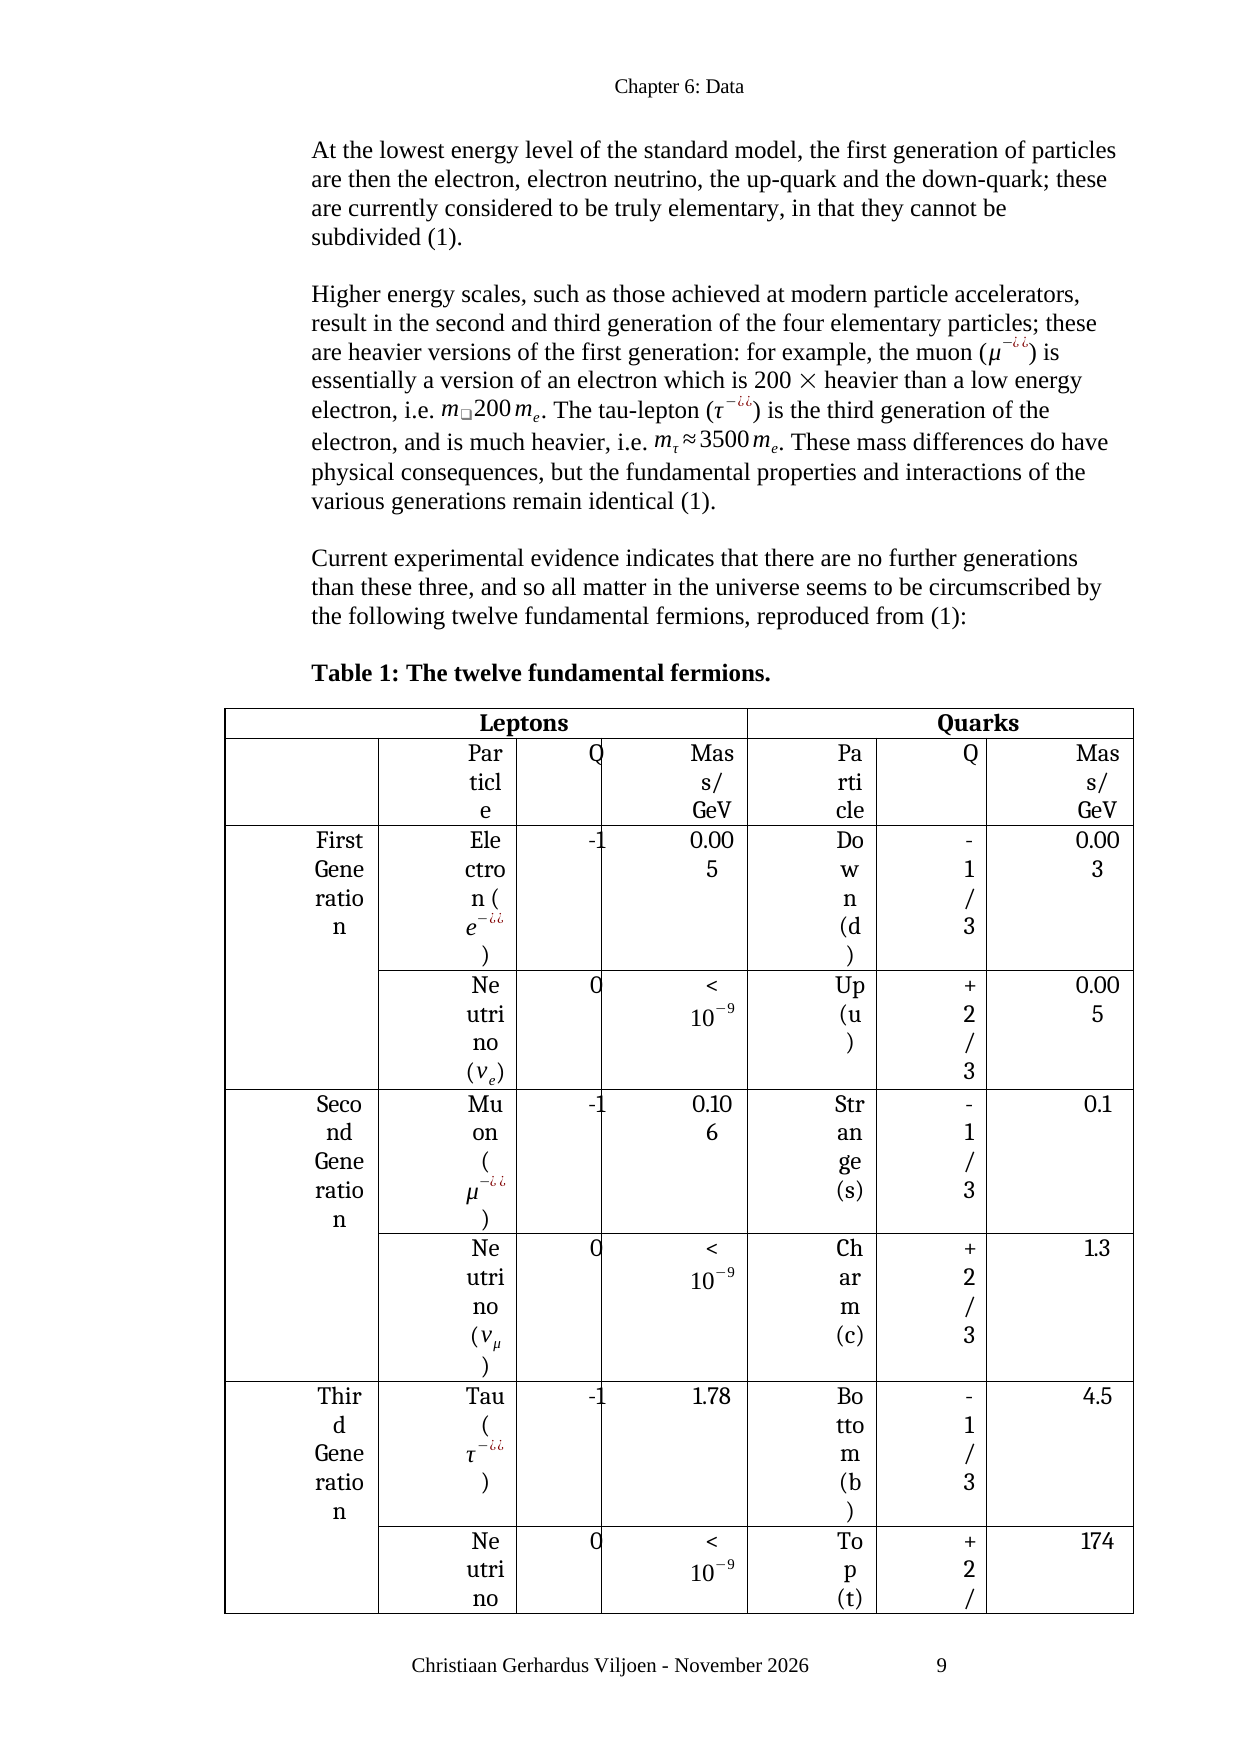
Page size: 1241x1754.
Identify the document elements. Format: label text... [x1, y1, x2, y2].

table_cell Muon () [379, 1090, 516, 1233]
table_cell Q [877, 739, 986, 825]
table_cell +2/3 [877, 971, 986, 1088]
table_cell 0.005 [987, 971, 1133, 1088]
table_header Quarks [748, 709, 1133, 738]
table_cell Neutrino () [379, 1234, 516, 1381]
table_cell [226, 739, 378, 825]
table_cell Electron () [379, 826, 516, 970]
table_cell Tau () [379, 1382, 516, 1526]
table_cell -1 [517, 826, 601, 970]
table_cell 174 [987, 1527, 1133, 1613]
table_cell Top (t) [748, 1527, 876, 1613]
table_cell Q [517, 739, 601, 825]
table_cell First Generation [226, 826, 378, 1088]
table_cell Neutrino () [379, 1527, 516, 1613]
table_cell -1/3 [877, 1090, 986, 1233]
table_cell +2/3 [877, 1527, 986, 1613]
table_cell Bottom (b) [748, 1382, 876, 1526]
table_cell Mass/GeV [987, 739, 1133, 825]
table_cell Charm (c) [748, 1234, 876, 1381]
table_cell Neutrino () [379, 971, 516, 1088]
table_cell -1/3 [877, 826, 986, 970]
text Table 1: The twelve fundamental fermions. [311, 658, 1122, 687]
table_cell 1.3 [987, 1234, 1133, 1381]
table_cell 0.1 [987, 1090, 1133, 1233]
table_cell Strange (s) [748, 1090, 876, 1233]
table_cell Up (u) [748, 971, 876, 1088]
table_cell 0.005 [602, 826, 747, 970]
table_cell 1.78 [602, 1382, 747, 1526]
table_cell 0 [517, 1527, 601, 1613]
table_cell 0 [517, 971, 601, 1088]
table_cell Mass/GeV [602, 739, 747, 825]
table_cell Third Generation [226, 1382, 378, 1613]
table_cell Down (d) [748, 826, 876, 970]
table_header Leptons [226, 709, 747, 738]
table_cell -1 [517, 1090, 601, 1233]
text At the lowest energy level of the standard model, the first generation of particles are then the electron, electron neutrino, the up-quark and the down-quark; these are currently considered to be truly elementary, in that they cannot be subdivided. [311, 135, 1122, 250]
table_cell 0 [517, 1234, 601, 1381]
table_cell -1 [517, 1382, 601, 1526]
table_cell -1/3 [877, 1382, 986, 1526]
table_cell < [602, 971, 747, 1088]
table_cell Particle [748, 739, 876, 825]
text Higher energy scales, such as those achieved at modern particle accelerators, result in the second and third generation of the four elementary particles; these are heavier versions of the first generation: for example, the muon () is essentially a version of an electron which is 200 heavier than a low energy electron, i.e. . The tau-lepton () is the third generation of the electron, and is much heavier, i.e. . These mass differences do have physical consequences, but the fundamental properties and interactions of the various generations remain identical . [311, 279, 1122, 514]
table_cell < [602, 1527, 747, 1613]
table_cell +2/3 [877, 1234, 986, 1381]
text Current experimental evidence indicates that there are no further generations than these three, and so all matter in the universe seems to be circumscribed by the following twelve fundamental fermions, reproduced from : [311, 543, 1122, 629]
table_cell Second Generation [226, 1090, 378, 1381]
table_cell 0.003 [987, 826, 1133, 970]
table_cell 0.106 [602, 1090, 747, 1233]
table_cell < [602, 1234, 747, 1381]
table_cell Particle [379, 739, 516, 825]
table_cell 4.5 [987, 1382, 1133, 1526]
